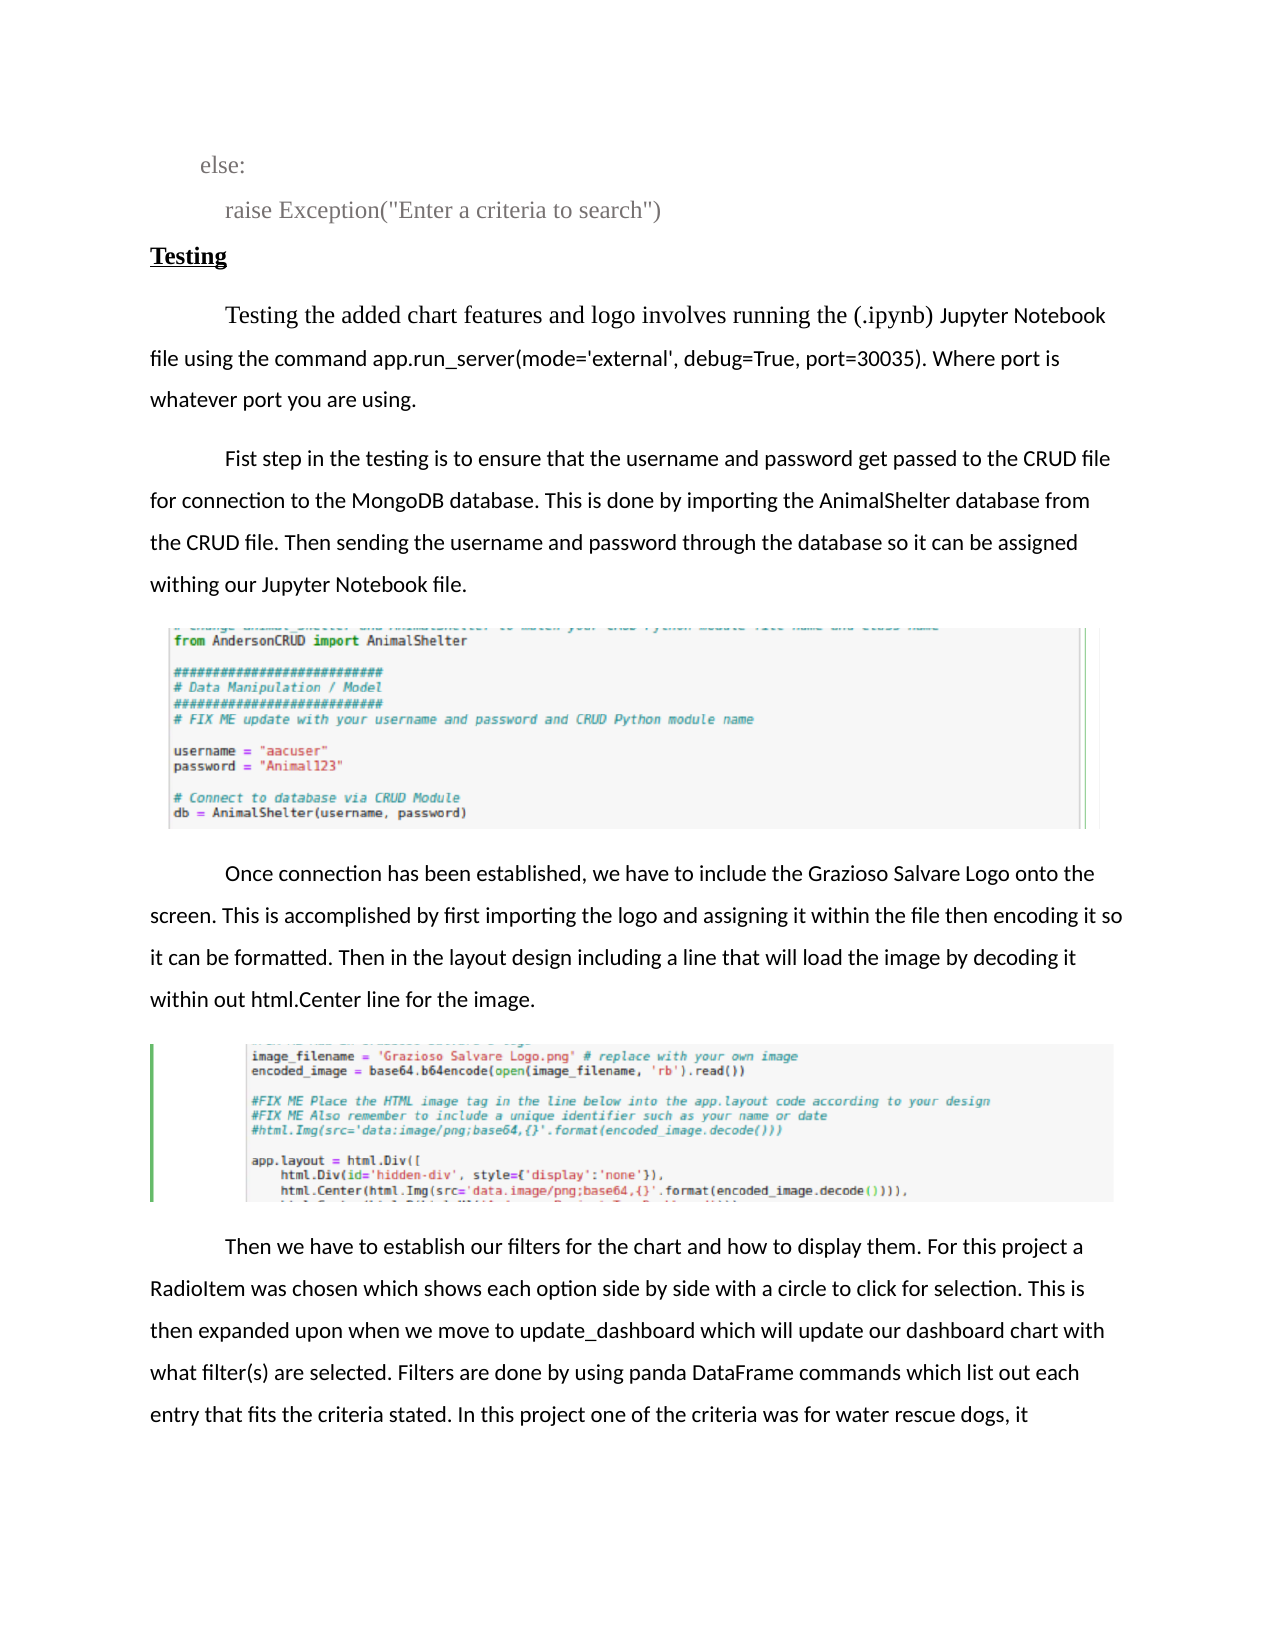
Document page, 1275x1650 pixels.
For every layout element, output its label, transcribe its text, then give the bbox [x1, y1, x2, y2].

text else: [150, 150, 1125, 179]
picture [150, 628, 1100, 829]
text Testing the added chart features and logo involves running the (.ipynb) Jupyter Notebook file using the command app.run_server(mode='external', debug=True, port=30035). Where port is whatever port you are using. [150, 301, 1125, 414]
picture [150, 1044, 1114, 1202]
text Fist step in the testing is to ensure that the username and password get passed to the CRUD file for connection to the MongoDB database. This is done by importing the AnimalShelter database from the CRUD file. Then sending the username and password through the database so it can be assigned withing our Jupyter Notebook file. [150, 444, 1125, 598]
text Testing [150, 241, 1125, 269]
text Once connection has been established, we have to include the Grazioso Salvare Logo onto the screen. This is accomplished by first importing the logo and assigning it within the file then encoding it so it can be formatted. Then in the layout design including a line that will load the image by decoding it within out html.Center line for the image. [150, 859, 1125, 1013]
text raise Exception("Enter a criteria to search") [150, 195, 1125, 224]
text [150, 1232, 1125, 1428]
